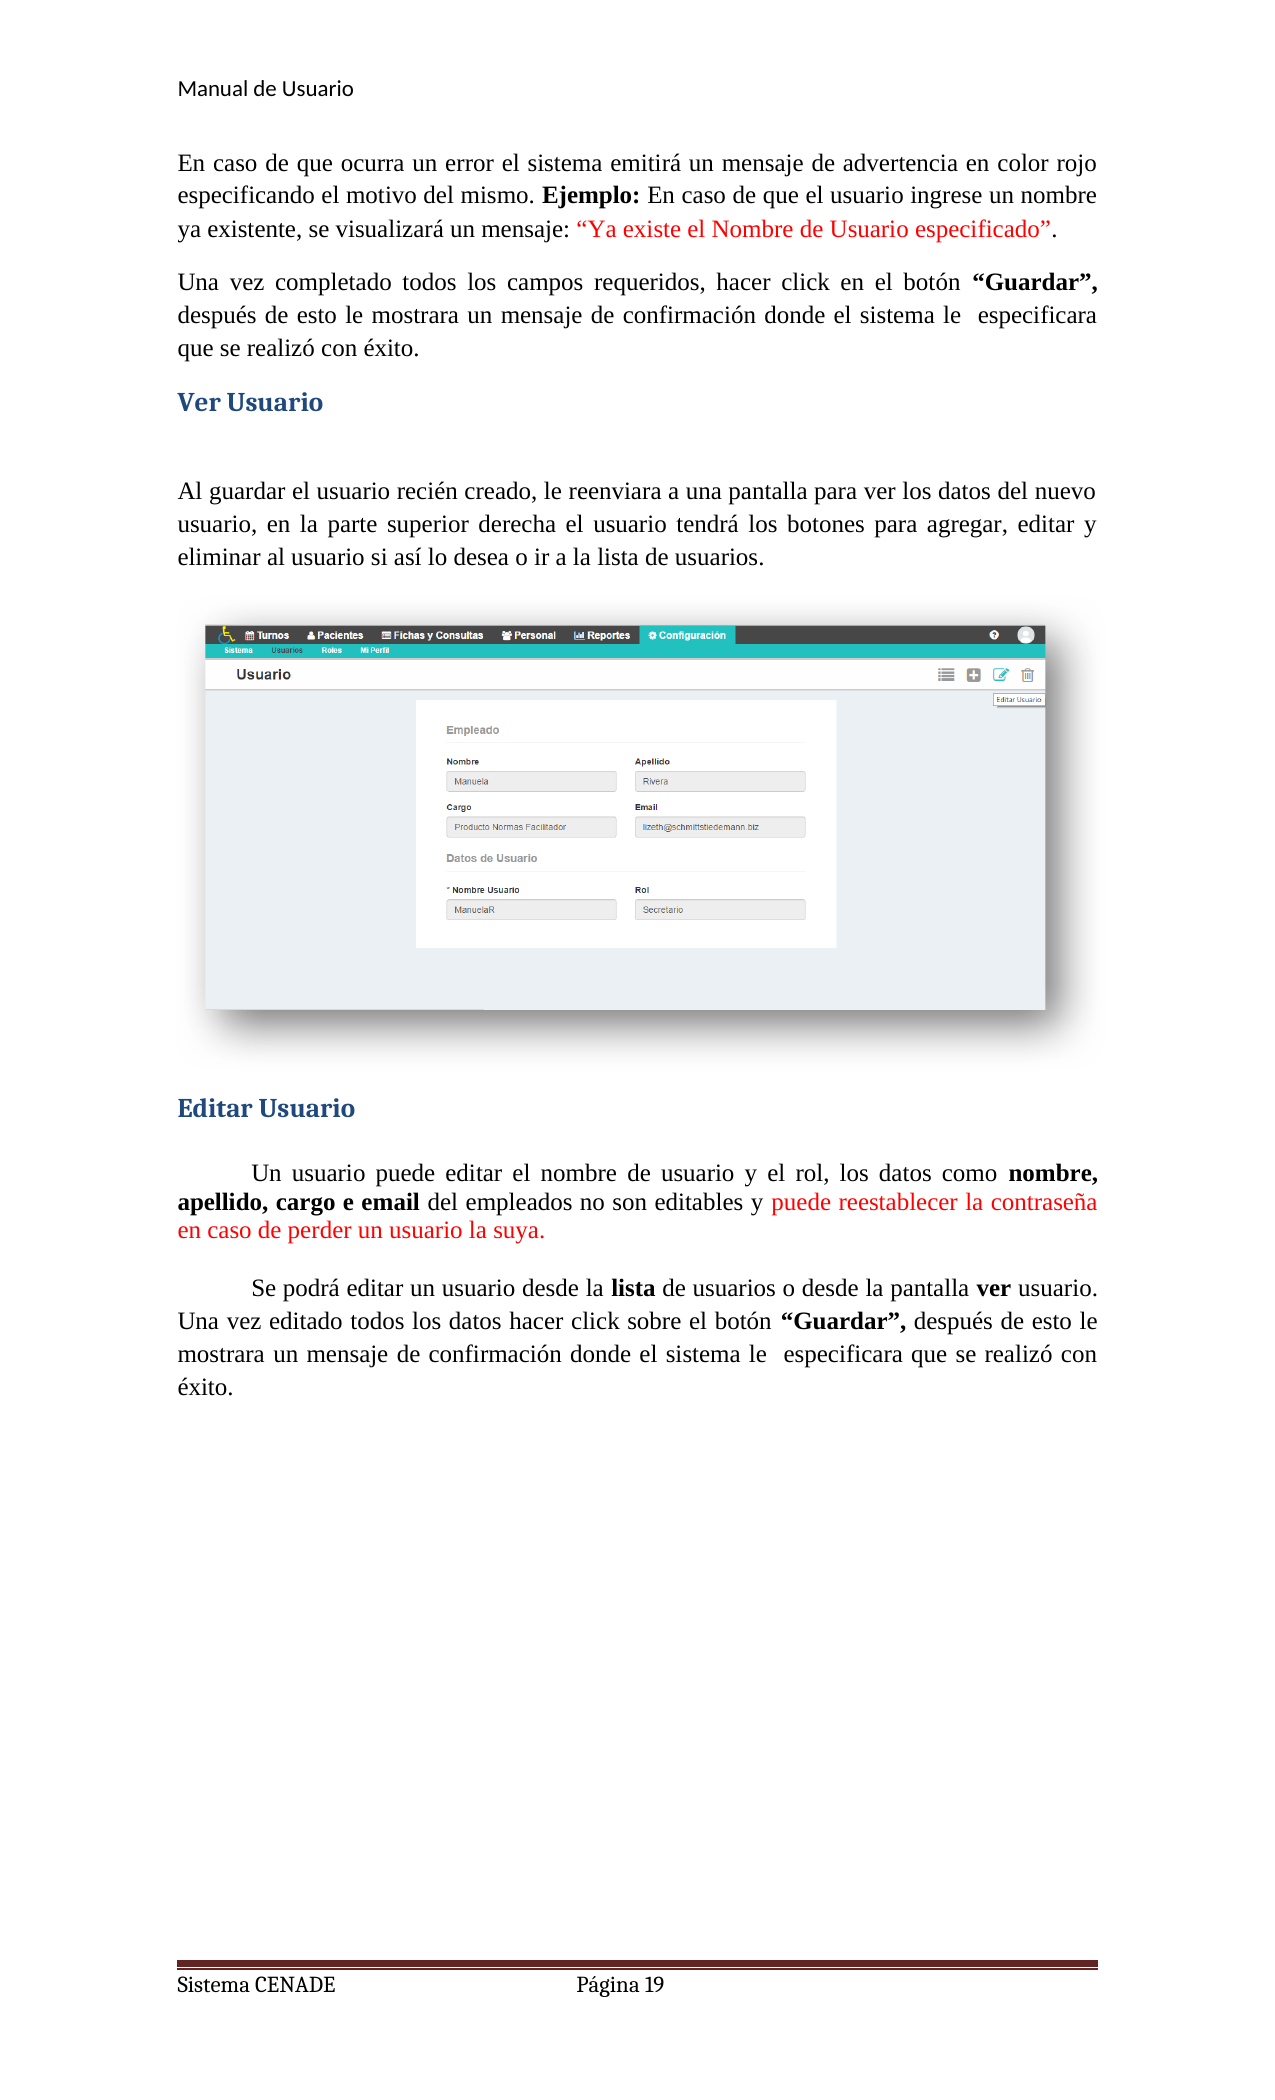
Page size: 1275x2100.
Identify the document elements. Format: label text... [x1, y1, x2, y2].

subtitle Ver Usuario [177, 387, 1098, 418]
text Un usuario puede editar el nombre de usuario y el rol, los datos como nombre, apellido, cargo e email del empleados no son editables y puede reestablecer la contraseña en caso de perder un usuario la suya. [177, 1158, 1098, 1244]
text Al guardar el usuario recién creado, le reenviara a una pantalla para ver los datos del nuevo usuario, en la parte superior derecha el usuario tendrá los botones para agregar, editar y eliminar al usuario si así lo desea o ir a la lista de usuarios. [177, 476, 1098, 571]
picture [205, 624, 1046, 1010]
subtitle Editar Usuario [177, 1093, 1098, 1124]
text Se podrá editar un usuario desde la lista de usuarios o desde la pantalla ver usuario. Una vez editado todos los datos hacer click sobre el botón “Guardar”, después de esto le mostrara un mensaje de confirmación donde el sistema le especificara que se realizó con éxito. [177, 1273, 1098, 1401]
text En caso de que ocurra un error el sistema emitirá un mensaje de advertencia en color rojo especificando el motivo del mismo. Ejemplo: En caso de que el usuario ingrese un nombre ya existente, se visualizará un mensaje: “Ya existe el Nombre de Usuario especificado”. [177, 148, 1098, 242]
text Una vez completado todos los campos requeridos, hacer click en el botón “Guardar”, después de esto le mostrara un mensaje de confirmación donde el sistema le especificara que se realizó con éxito. [177, 267, 1098, 362]
